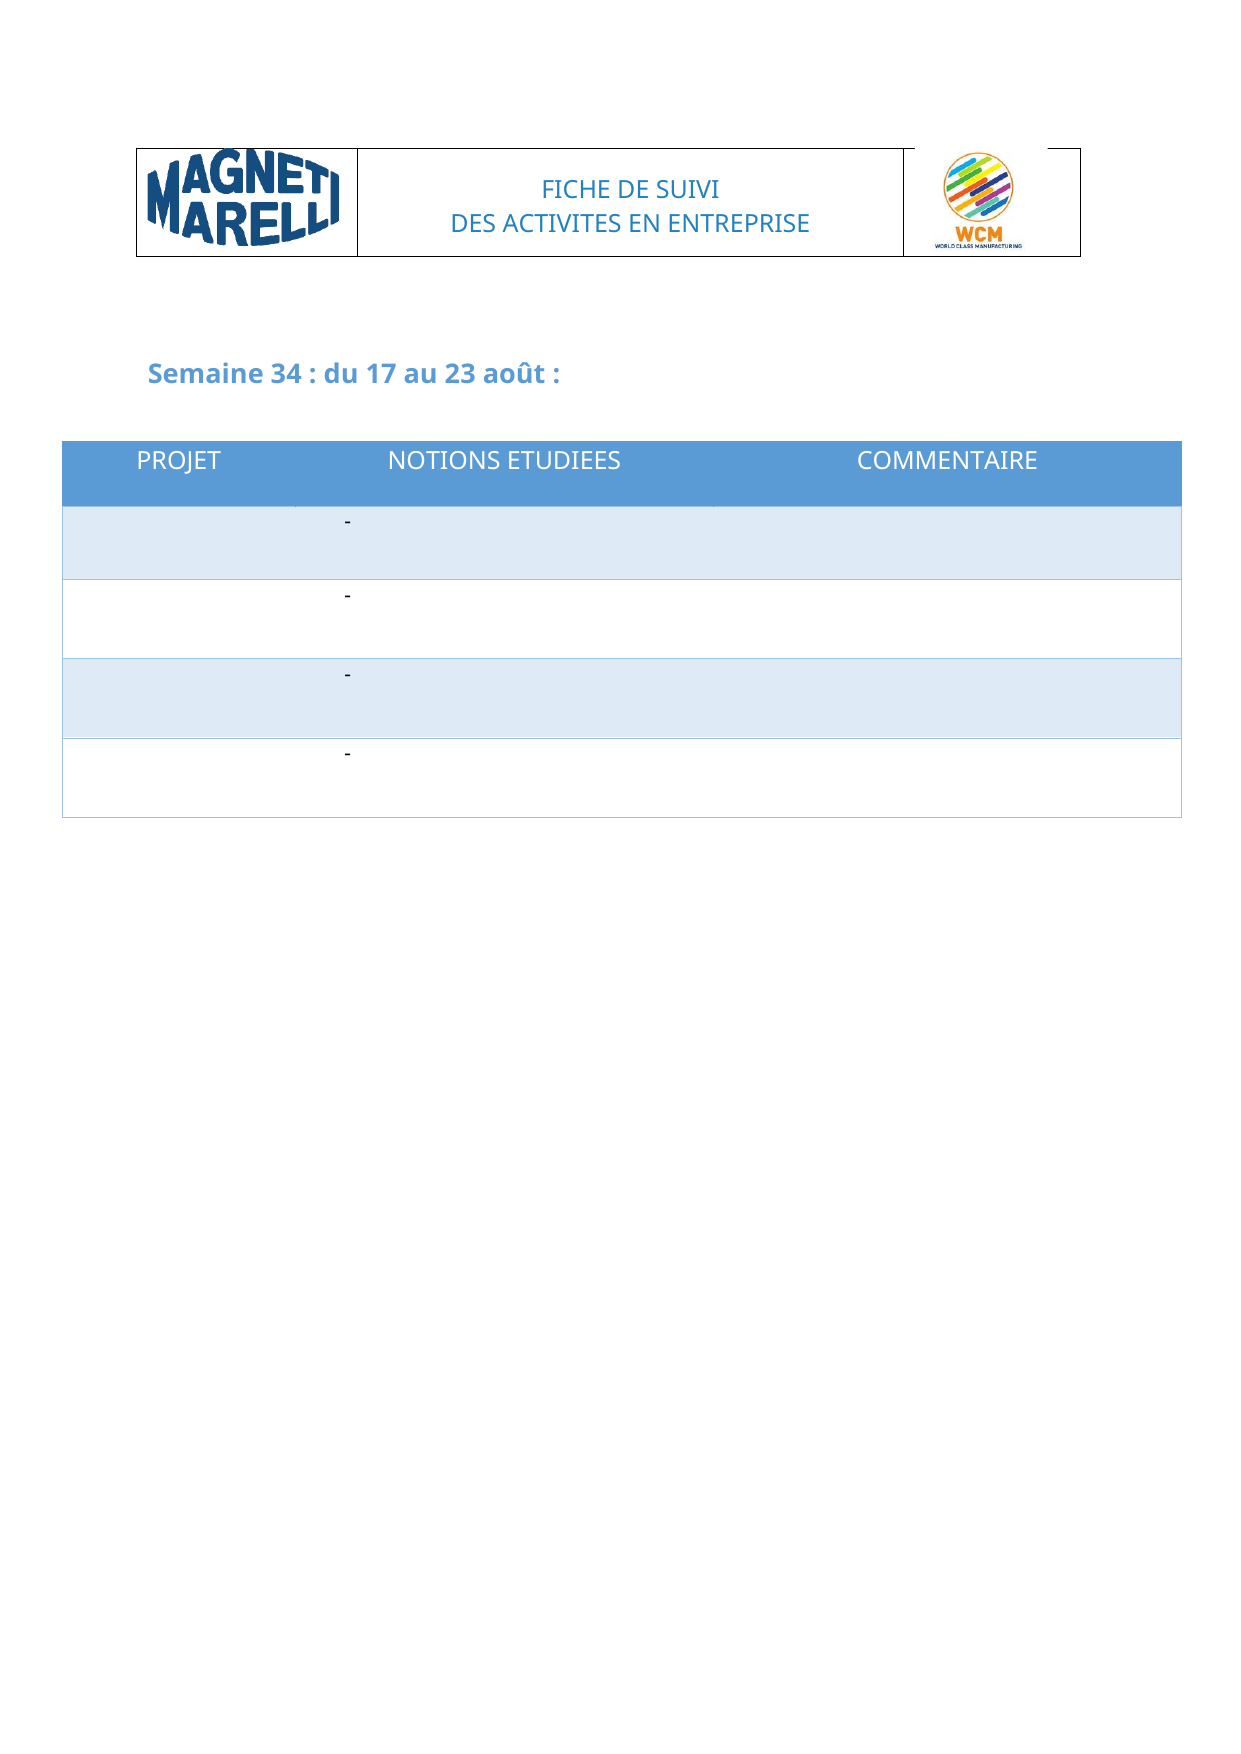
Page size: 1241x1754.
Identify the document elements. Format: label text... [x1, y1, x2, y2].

picture [914, 148, 1048, 256]
table_header COMMENTAIRE [714, 442, 1181, 506]
table_header [1048, 149, 1080, 256]
table_cell [295, 659, 713, 737]
table_cell [713, 739, 1181, 817]
table_cell [63, 580, 295, 658]
table_cell [295, 739, 713, 817]
table_cell [713, 507, 1181, 579]
table_cell [713, 580, 1181, 658]
table_header [137, 149, 357, 256]
subtitle Semaine 34 : du 17 au 23 août : [148, 354, 1093, 391]
table_header [904, 149, 914, 256]
table_cell [295, 580, 713, 658]
table_cell [63, 739, 295, 817]
picture [147, 148, 339, 246]
table_header FICHE DE SUIVI DES ACTIVITES EN ENTREPRISE [358, 149, 903, 256]
table_header PROJET [63, 442, 295, 506]
table_cell [713, 659, 1181, 737]
table_header NOTIONS ETUDIEES [296, 442, 713, 506]
table_cell [63, 507, 295, 579]
table_cell [63, 659, 295, 737]
table_cell [295, 507, 713, 579]
